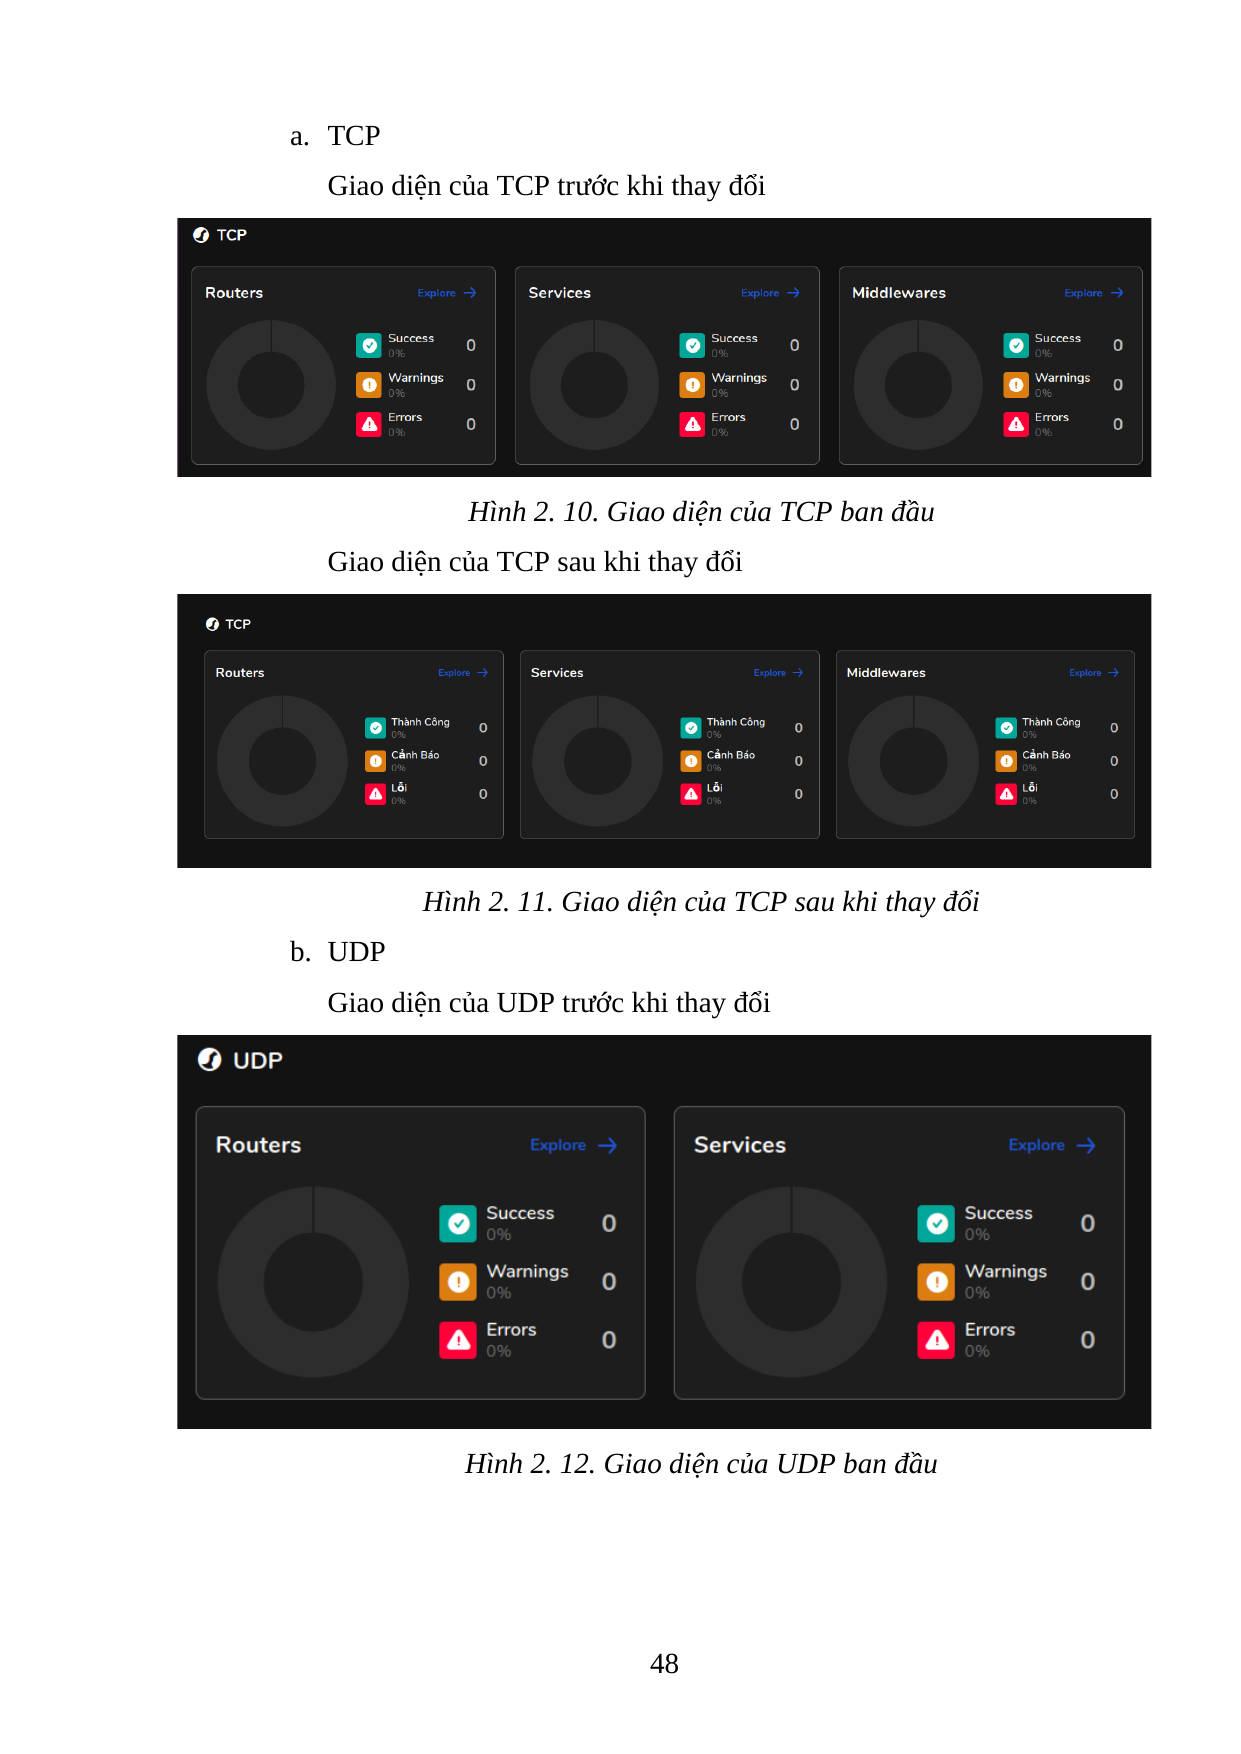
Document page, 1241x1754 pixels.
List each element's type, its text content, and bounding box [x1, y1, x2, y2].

subtitle UDP [290, 934, 1152, 968]
picture [177, 218, 1152, 477]
subtitle TCP [290, 118, 1152, 152]
text Hình 2. 11. Giao diện của TCP sau khi thay đổi [177, 884, 1152, 918]
text Giao diện của UDP trước khi thay đổi [290, 985, 1152, 1018]
text Giao diện của TCP sau khi thay đổi [253, 544, 1152, 578]
picture [177, 594, 1152, 868]
text Hình 2. 12. Giao diện của UDP ban đầu [177, 1446, 1152, 1479]
picture [177, 1035, 1152, 1429]
text Hình 2. 10. Giao diện của TCP ban đầu [177, 494, 1152, 527]
text Giao diện của TCP trước khi thay đổi [253, 168, 1152, 202]
